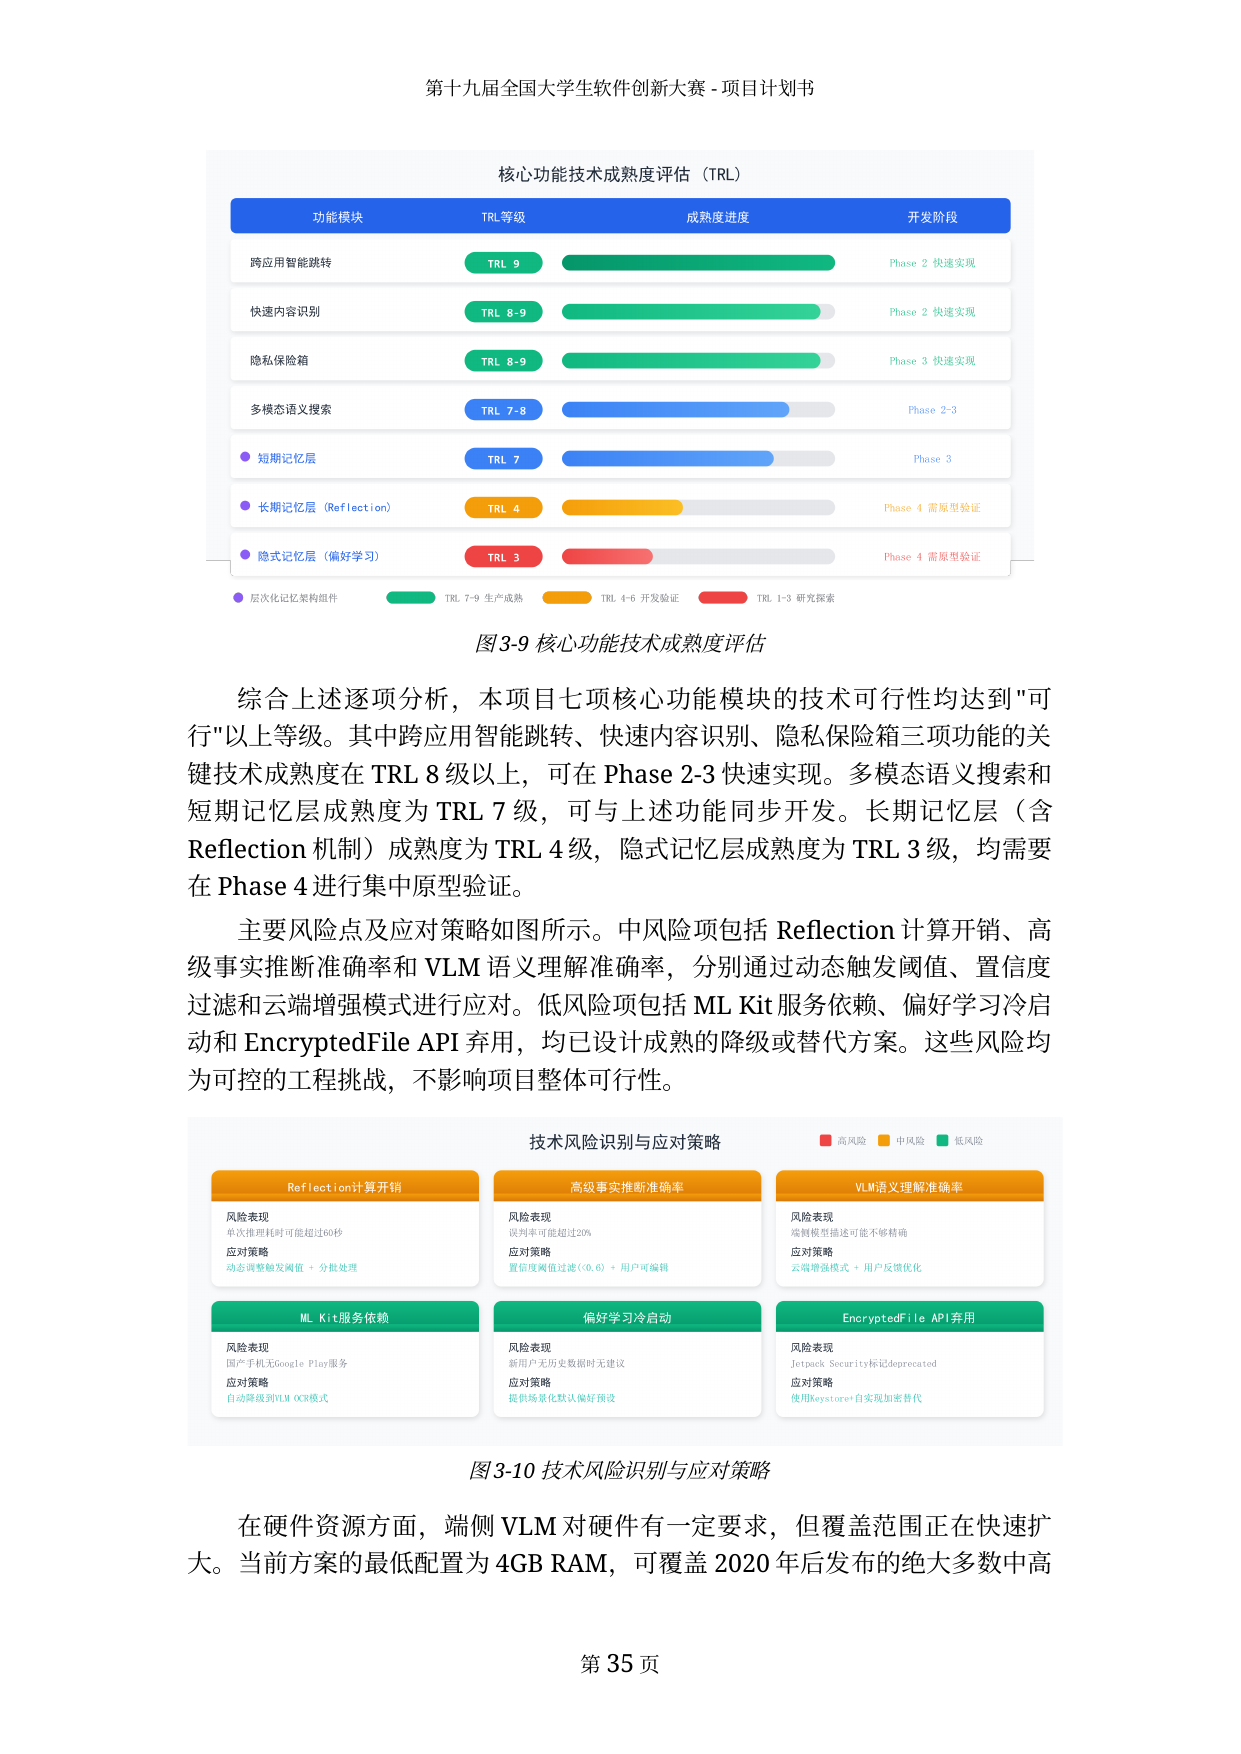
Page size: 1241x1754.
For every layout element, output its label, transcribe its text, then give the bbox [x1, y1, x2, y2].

text 图3-9 核心功能技术成熟度评估 [187, 627, 1053, 657]
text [187, 1505, 1053, 1580]
picture [206, 150, 1035, 619]
text 主要风险点及应对策略如图所示。中风险项包括Reflection计算开销、高级事实推断准确率和VLM语义理解准确率，分别通过动态触发阈值、置信度过滤和云端增强模式进行应对。低风险项包括ML Kit服务依赖、偏好学习冷启动和EncryptedFile API弃用，均已设计成熟的降级或替代方案。这些风险均为可控的工程挑战，不影响项目整体可行性。 [187, 909, 1053, 1097]
picture [187, 1117, 1063, 1446]
text 图3-10 技术风险识别与应对策略 [187, 1454, 1053, 1484]
text 综合上述逐项分析，本项目七项核心功能模块的技术可行性均达到"可行"以上等级。其中跨应用智能跳转、快速内容识别、隐私保险箱三项功能的关键技术成熟度在TRL 8级以上，可在Phase 2-3快速实现。多模态语义搜索和短期记忆层成熟度为TRL 7级，可与上述功能同步开发。长期记忆层（含Reflection机制）成熟度为TRL 4级，隐式记忆层成熟度为TRL 3级，均需要在Phase 4进行集中原型验证。 [187, 678, 1053, 903]
